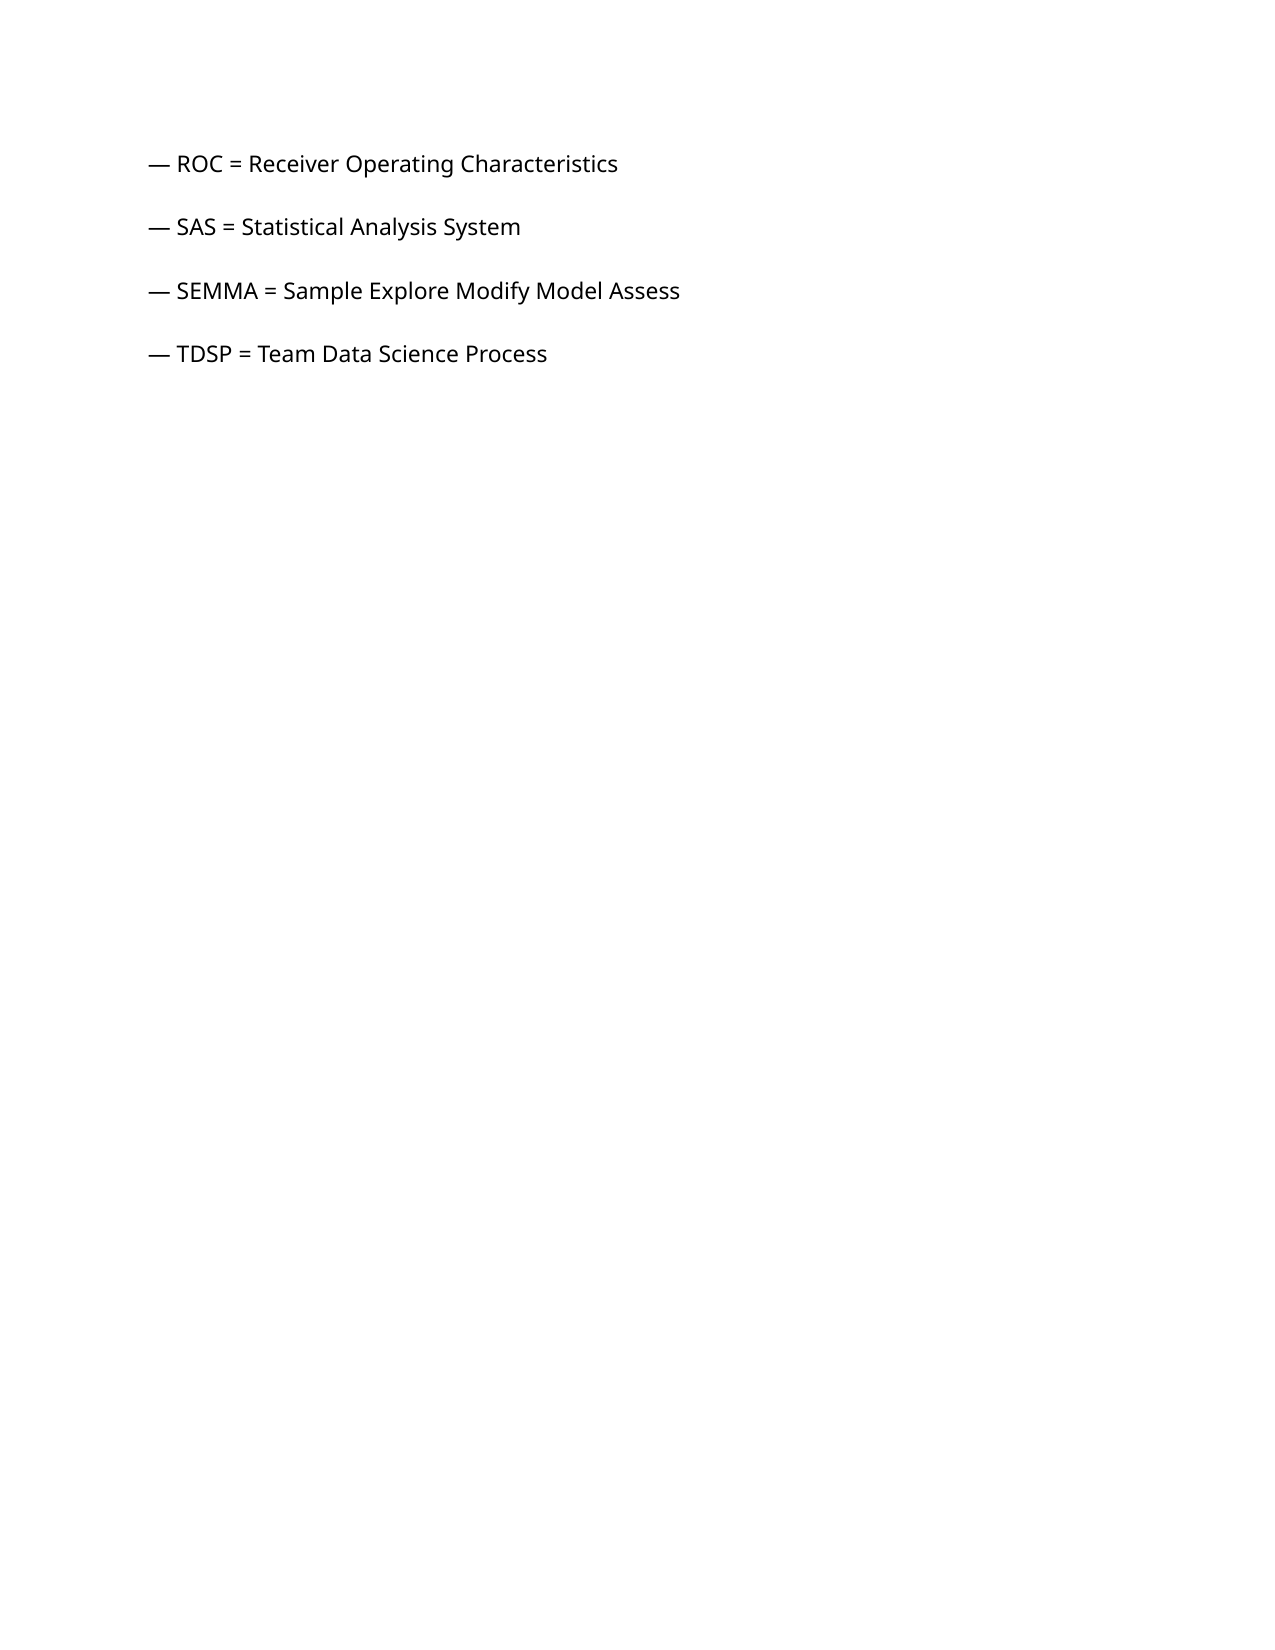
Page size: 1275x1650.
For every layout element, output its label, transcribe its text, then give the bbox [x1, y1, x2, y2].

text — ROC = Receiver Operating Characteristics [148, 148, 1127, 179]
text — SAS = Statistical Analysis System [148, 211, 1127, 242]
text — SEMMA = Sample Explore Modify Model Assess [148, 275, 1127, 306]
text — TDSP = Team Data Science Process [148, 338, 1127, 369]
